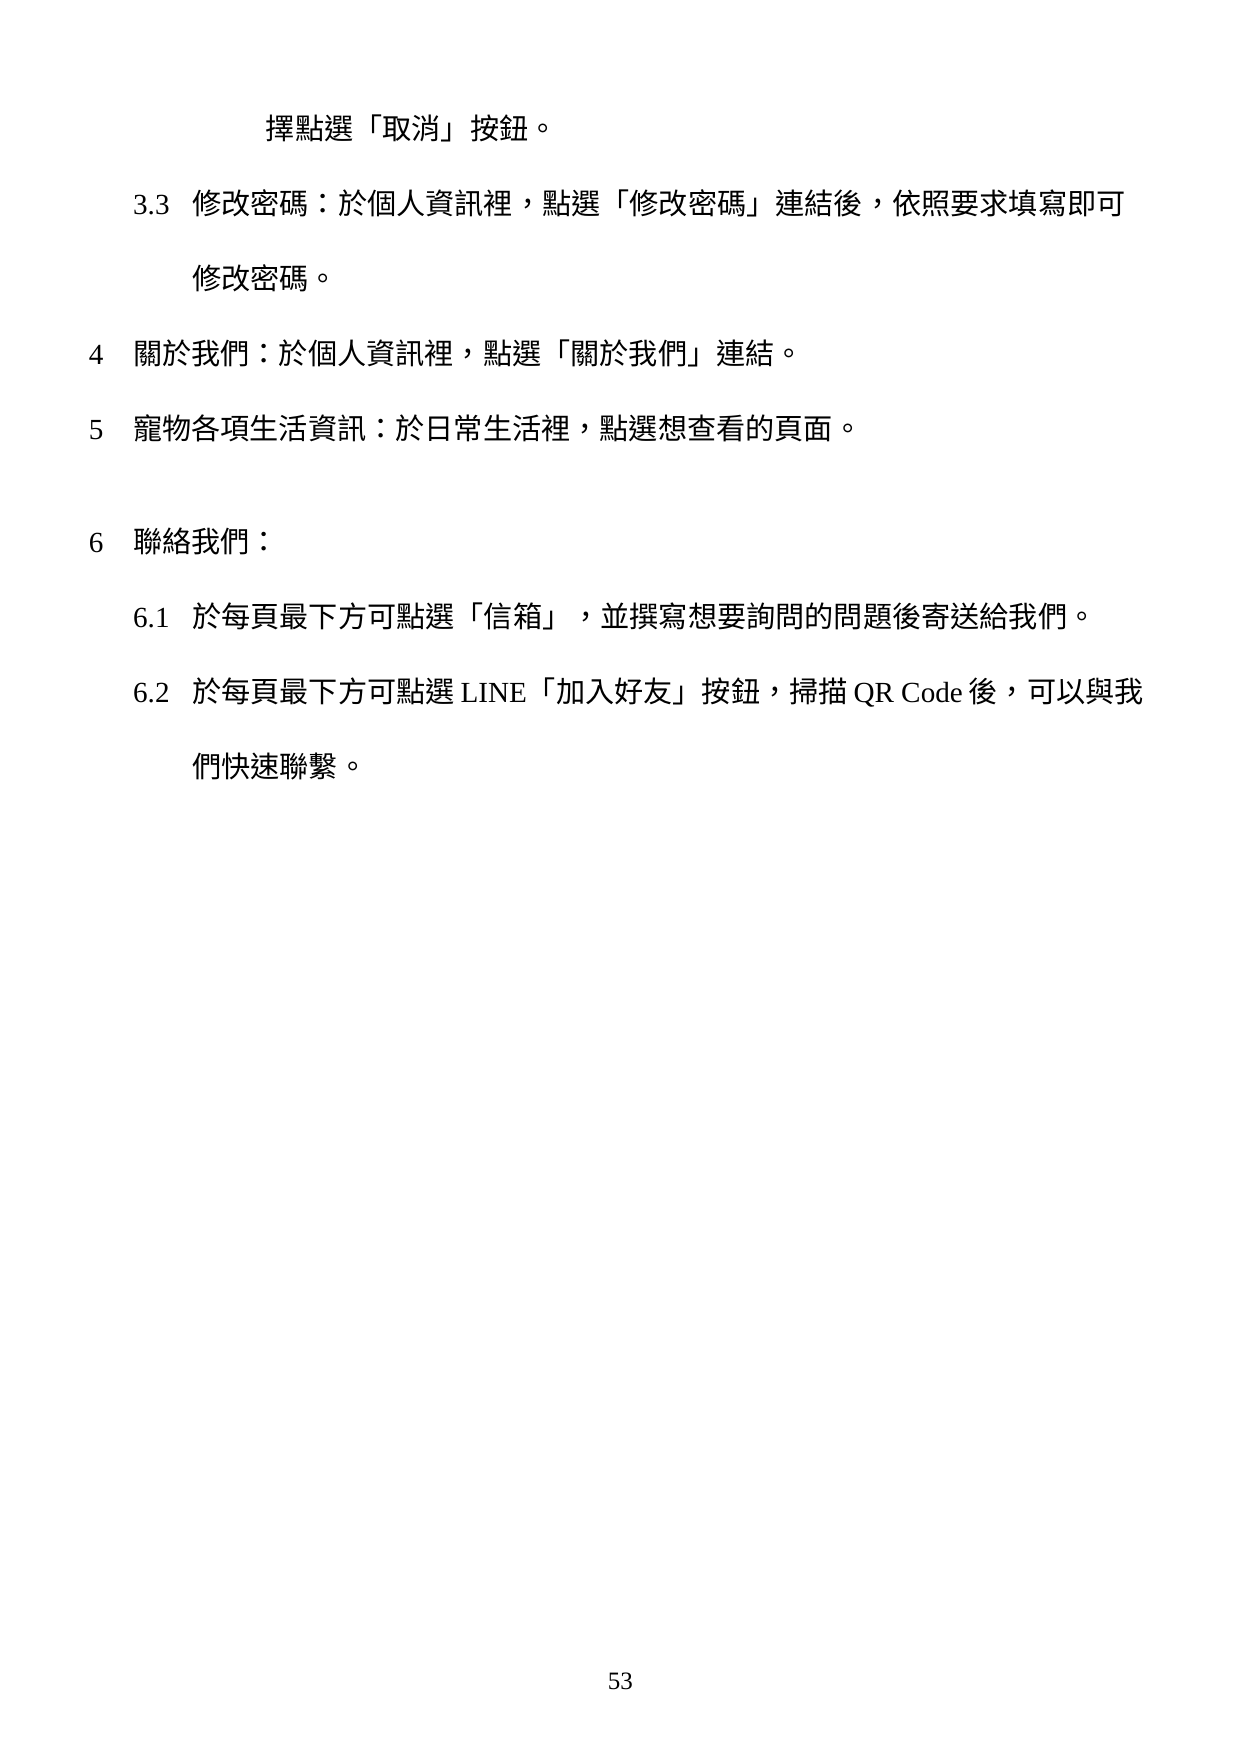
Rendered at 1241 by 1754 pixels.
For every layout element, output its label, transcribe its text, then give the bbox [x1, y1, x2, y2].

list 於每頁最下方可點選「信箱」，並撰寫想要詢問的問題後寄送給我們。 [133, 577, 1152, 652]
list 聯絡我們： [89, 502, 1152, 577]
list 於每頁最下方可點選LINE「加入好友」按鈕，掃描QR Code後，可以與我們快速聯繫。 [133, 652, 1152, 802]
list 關於我們：於個人資訊裡，點選「關於我們」連結。 [89, 314, 1152, 389]
list 修改密碼：於個人資訊裡，點選「修改密碼」連結後，依照要求填寫即可修改密碼。 [133, 164, 1152, 314]
list 寵物各項生活資訊：於日常生活裡，點選想查看的頁面。 [89, 389, 1152, 464]
list 擇點選「取消」按鈕。 [236, 89, 1152, 164]
